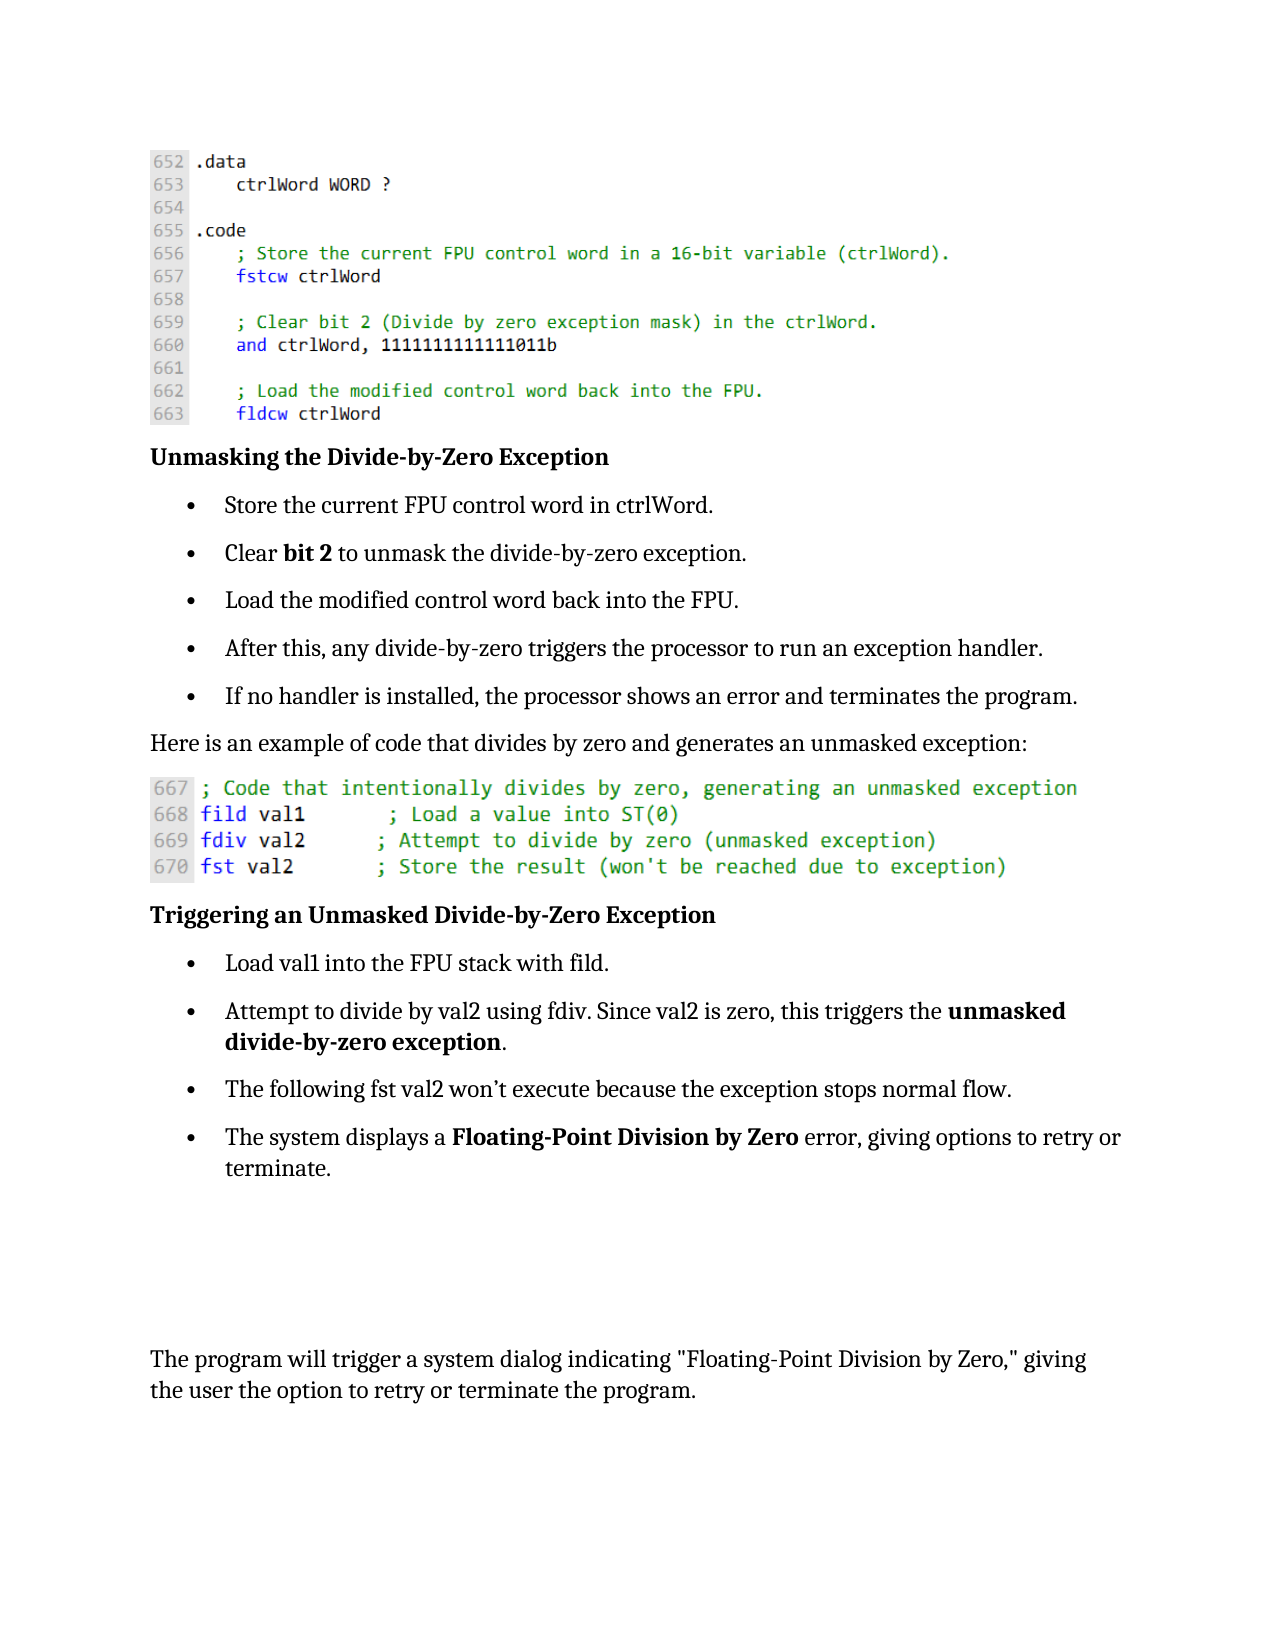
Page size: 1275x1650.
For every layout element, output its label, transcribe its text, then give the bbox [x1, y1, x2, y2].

list Load val1 into the FPU stack with fild. [187, 949, 1125, 978]
text The program will trigger a system dialog indicating "Floating-Point Division by Zero," giving the user the option to retry or terminate the program. [150, 1345, 1125, 1405]
list The following fst val2 won’t execute because the exception stops normal flow. [187, 1075, 1125, 1104]
list Attempt to divide by val2 using fdiv. Since val2 is zero, this triggers the unmasked divide-by-zero exception. [187, 997, 1125, 1056]
list Store the current FPU control word in ctrlWord. [187, 491, 1125, 519]
picture [150, 150, 958, 425]
text Unmasking the Divide-by-Zero Exception [150, 443, 1125, 472]
list If no handler is installed, the processor shows an error and terminates the program. [187, 682, 1125, 710]
picture [150, 777, 1087, 883]
list After this, any divide-by-zero triggers the processor to run an exception handler. [187, 634, 1125, 663]
list Load the modified control word back into the FPU. [187, 586, 1125, 615]
text Triggering an Unmasked Divide-by-Zero Exception [150, 901, 1125, 930]
text Here is an example of code that divides by zero and generates an unmasked exception: [150, 729, 1125, 758]
list The system displays a Floating-Point Division by Zero error, giving options to retry or terminate. [187, 1123, 1125, 1183]
list Clear bit 2 to unmask the divide-by-zero exception. [187, 538, 1125, 567]
